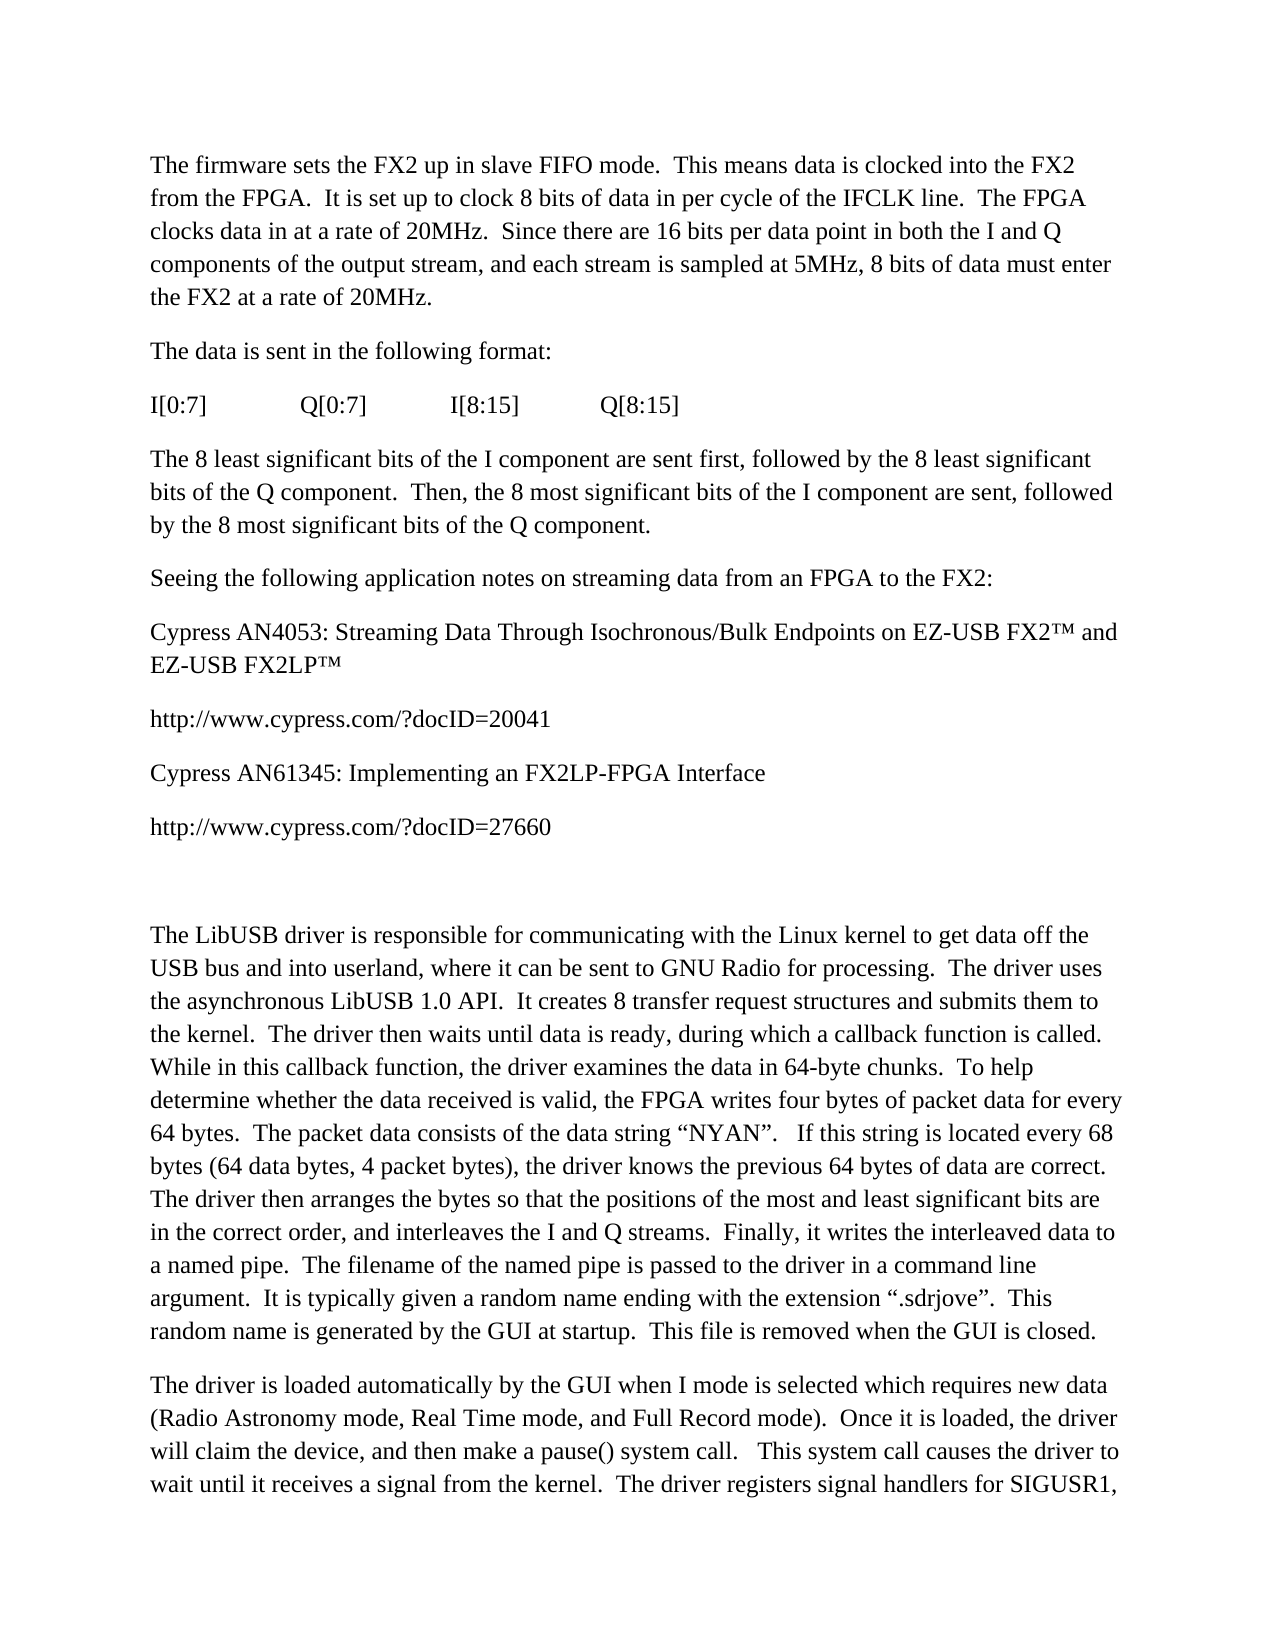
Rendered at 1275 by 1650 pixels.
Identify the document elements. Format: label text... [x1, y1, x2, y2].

text Cypress AN61345: Implementing an FX2LP-FPGA Interface [150, 758, 1125, 787]
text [150, 1370, 1125, 1498]
text I[0:7] Q[0:7] I[8:15] Q[8:15] [150, 390, 1125, 418]
text The 8 least significant bits of the I component are sent first, followed by the 8 least significant bits of the Q component. Then, the 8 most significant bits of the I component are sent, followed by the 8 most significant bits of the Q component. [150, 444, 1125, 538]
text The LibUSB driver is responsible for communicating with the Linux kernel to get data off the USB bus and into userland, where it can be sent to GNU Radio for processing. The driver uses the asynchronous LibUSB 1.0 API. It creates 8 transfer request structures and submits them to the kernel. The driver then waits until data is ready, during which a callback function is called. While in this callback function, the driver examines the data in 64-byte chunks. To help determine whether the data received is valid, the FPGA writes four bytes of packet data for every 64 bytes. The packet data consists of the data string “NYAN”. If this string is located every 68 bytes (64 data bytes, 4 packet bytes), the driver knows the previous 64 bytes of data are correct. The driver then arranges the bytes so that the positions of the most and least significant bits are in the correct order, and interleaves the I and Q streams. Finally, it writes the interleaved data to a named pipe. The filename of the named pipe is passed to the driver in a command line argument. It is typically given a random name ending with the extension “.sdrjove”. This random name is generated by the GUI at startup. This file is removed when the GUI is closed. [150, 920, 1125, 1345]
text The firmware sets the FX2 up in slave FIFO mode. This means data is clocked into the FX2 from the FPGA. It is set up to clock 8 bits of data in per cycle of the IFCLK line. The FPGA clocks data in at a rate of 20MHz. Since there are 16 bits per data point in both the I and Q components of the output stream, and each stream is sampled at 5MHz, 8 bits of data must enter the FX2 at a rate of 20MHz. [150, 150, 1125, 311]
text The data is sent in the following format: [150, 336, 1125, 365]
text Seeing the following application notes on streaming data from an FPGA to the FX2: [150, 563, 1125, 592]
text http://www.cypress.com/?docID=20041 [150, 704, 1125, 733]
text http://www.cypress.com/?docID=27660 [150, 812, 1125, 841]
text Cypress AN4053: Streaming Data Through Isochronous/Bulk Endpoints on EZ-USB FX2™ and EZ-USB FX2LP™ [150, 617, 1125, 679]
